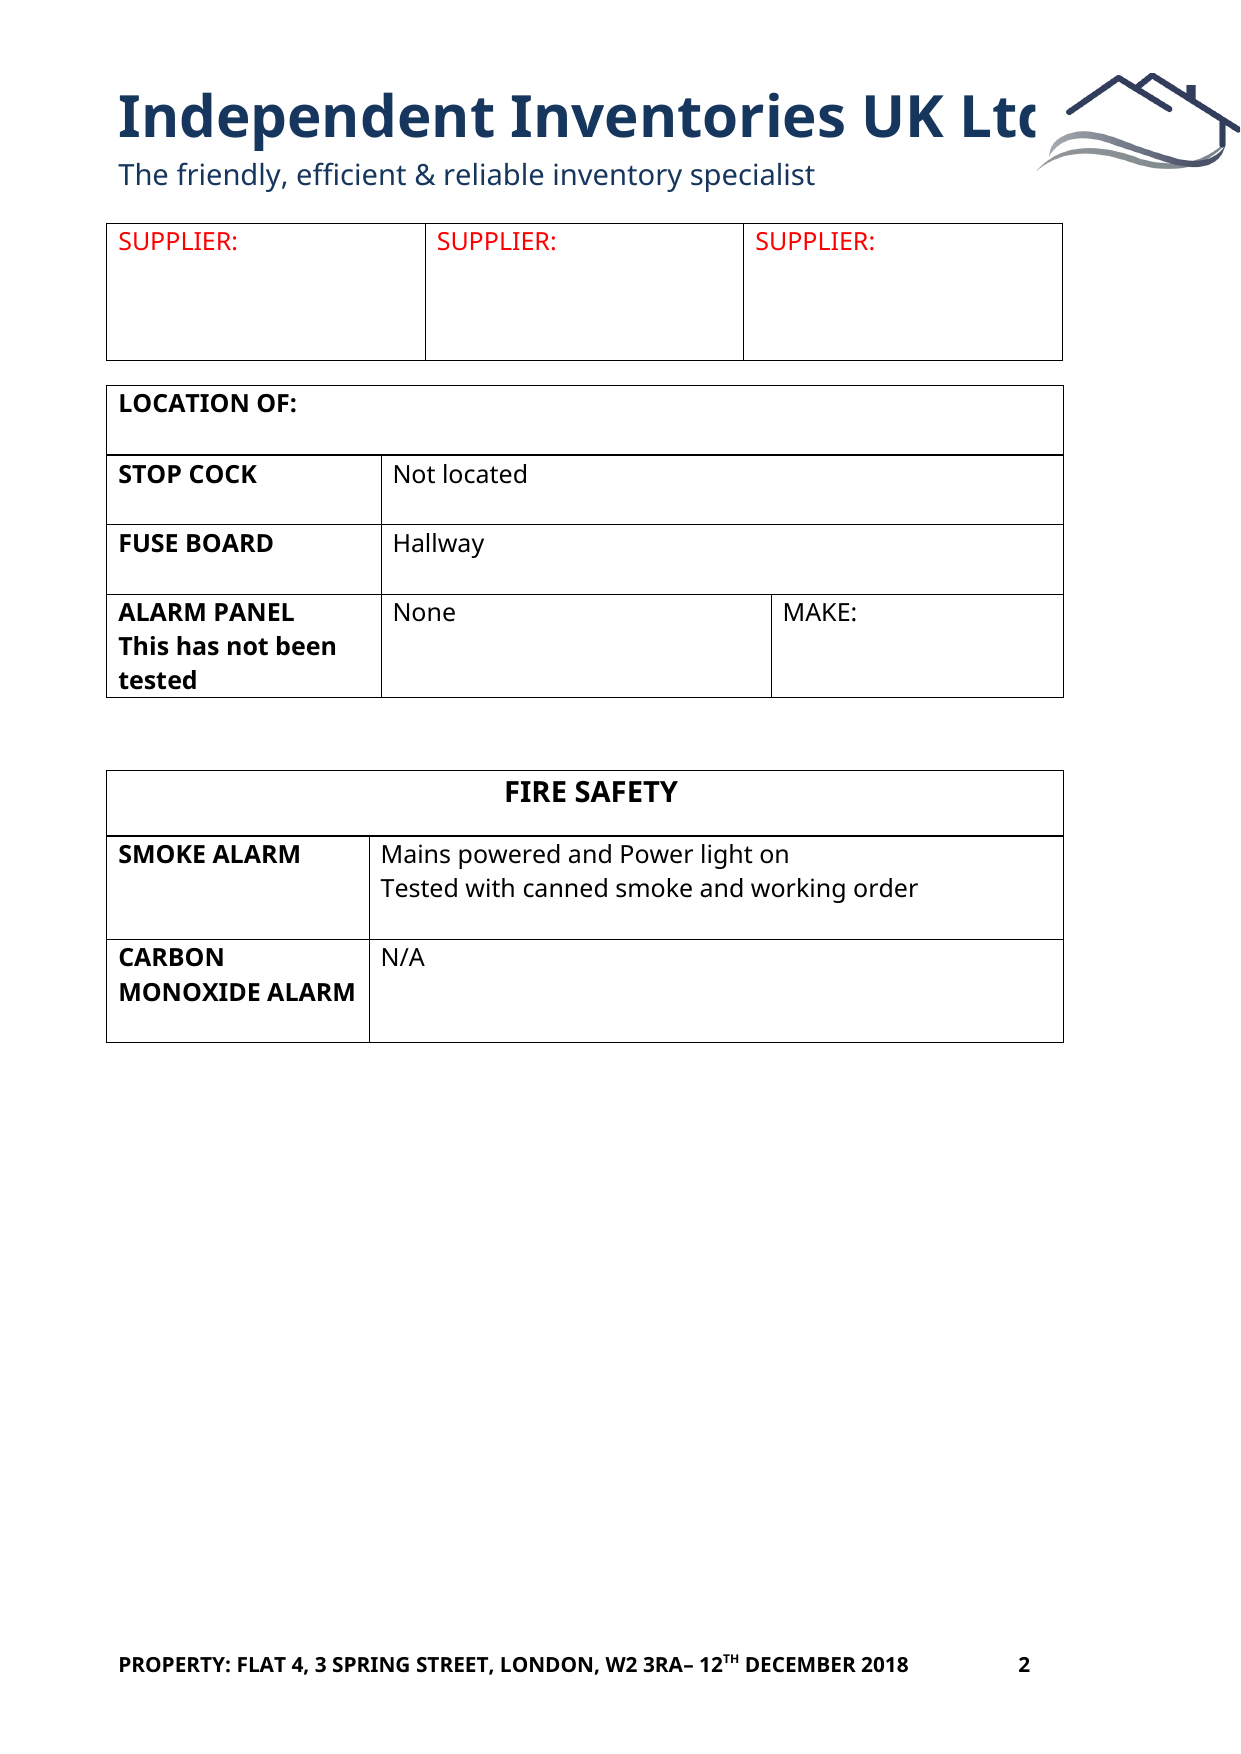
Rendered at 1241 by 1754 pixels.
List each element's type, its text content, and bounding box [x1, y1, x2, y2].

table_cell MAKE: [772, 595, 1063, 697]
table_header LOCATION OF: [107, 386, 1063, 454]
table_header Mains powered and Power light on Tested with canned smoke and working order [370, 837, 1063, 939]
table_header FIRE SAFETY [107, 771, 1063, 835]
table_cell N/A [370, 940, 1063, 1042]
table_cell SUPPLIER: [744, 224, 1062, 360]
picture [1035, 73, 1241, 170]
table_cell ALARM PANEL This has not been tested [107, 595, 381, 697]
table_header Not located [382, 456, 1063, 524]
table_cell FUSE BOARD [107, 525, 381, 593]
table_cell SUPPLIER: [107, 224, 425, 360]
table_header STOP COCK [107, 456, 381, 524]
table_cell None [382, 595, 771, 697]
table_header SMOKE ALARM [107, 837, 369, 939]
table_cell CARBON MONOXIDE ALARM [107, 940, 369, 1042]
table_cell SUPPLIER: [426, 224, 743, 360]
table_cell Hallway [382, 525, 1063, 593]
